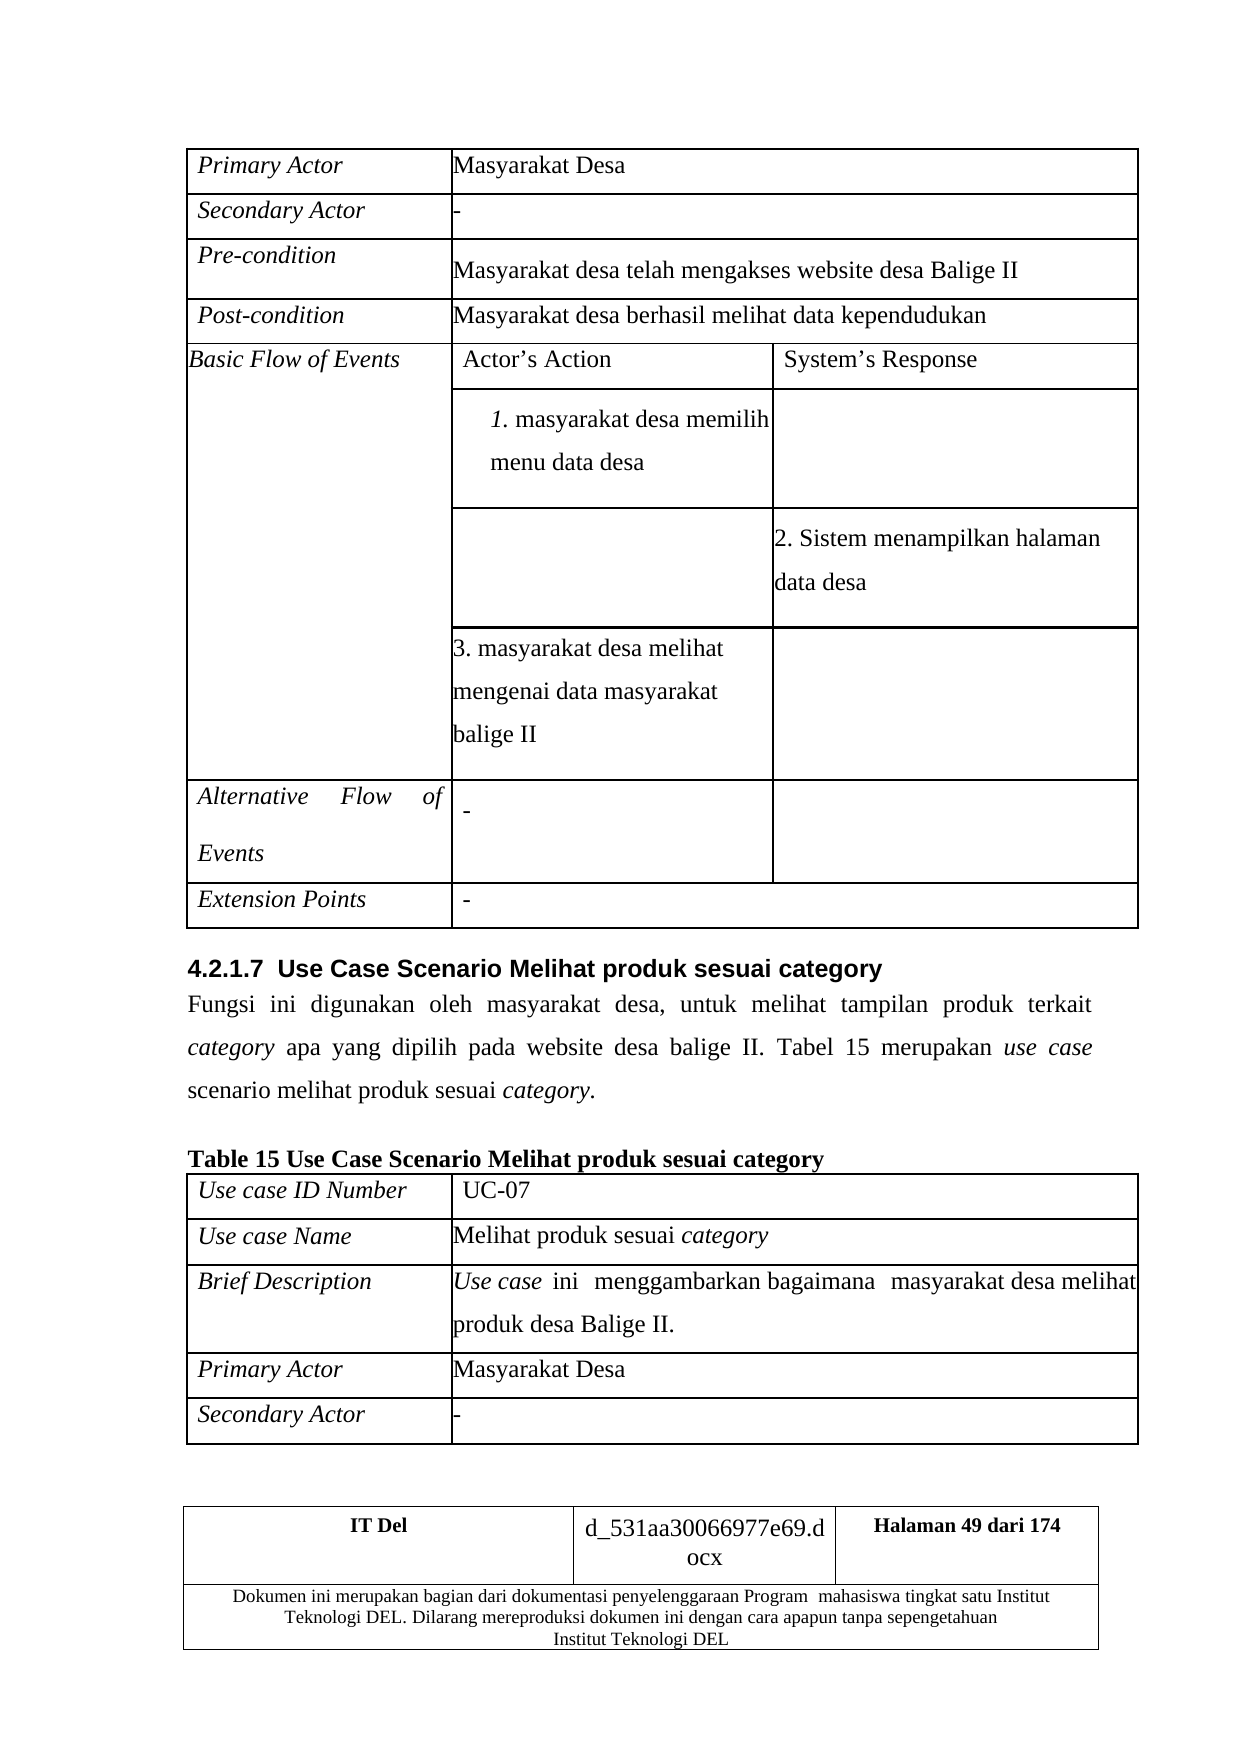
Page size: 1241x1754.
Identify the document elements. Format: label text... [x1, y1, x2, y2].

text Table 15 Use Case Scenario Melihat produk sesuai category [187, 1144, 1092, 1172]
table_cell Actor’s Action [453, 344, 772, 387]
table_cell Melihat produk sesuai category [453, 1220, 1137, 1264]
table_cell Secondary Actor [188, 1399, 451, 1442]
table_cell Alternative Flow of Events [188, 781, 451, 882]
table_cell - [453, 195, 1137, 238]
table_cell - [453, 781, 772, 882]
table_cell Primary Actor [188, 150, 451, 193]
table_cell Primary Actor [188, 1354, 451, 1397]
subtitle Use Case Scenario Melihat produk sesuai category [187, 954, 1092, 983]
table_cell Masyarakat desa berhasil melihat data kependudukan [453, 300, 1137, 343]
table_cell Basic Flow of Events [188, 344, 451, 779]
table_cell Masyarakat Desa [453, 1354, 1137, 1397]
table_cell Extension Points [188, 884, 451, 927]
table_cell - [453, 1399, 1137, 1442]
table_cell Use case Name [188, 1220, 451, 1264]
table_cell Brief Description [188, 1266, 451, 1352]
table_cell 2. Sistem menampilkan halaman data desa [774, 509, 1137, 626]
table_header UC-07 [453, 1175, 1137, 1218]
table_cell Masyarakat Desa [453, 150, 1137, 193]
table_cell Masyarakat desa telah mengakses website desa Balige II [453, 240, 1137, 298]
table_cell [774, 629, 1137, 779]
table_cell System’s Response [774, 344, 1137, 387]
table_cell - [453, 884, 1137, 927]
table_cell 3. masyarakat desa melihat mengenai data masyarakat balige II [453, 629, 772, 779]
table_cell [453, 509, 772, 626]
table_cell Post-condition [188, 300, 451, 343]
table_cell Secondary Actor [188, 195, 451, 238]
table_cell Pre-condition [188, 240, 451, 298]
table_cell [774, 390, 1137, 507]
table_cell 1. masyarakat desa memilih menu data desa [453, 390, 772, 507]
table_cell [774, 781, 1137, 882]
table_header Use case ID Number [188, 1175, 451, 1218]
table_cell Use case ini menggambarkan bagaimana masyarakat desa melihat produk desa Balige II. [453, 1266, 1137, 1352]
text Fungsi ini digunakan oleh masyarakat desa, untuk melihat tampilan produk terkait category apa yang dipilih pada website desa balige II. Tabel 15 merupakan use case scenario melihat produk sesuai category. [187, 989, 1092, 1104]
